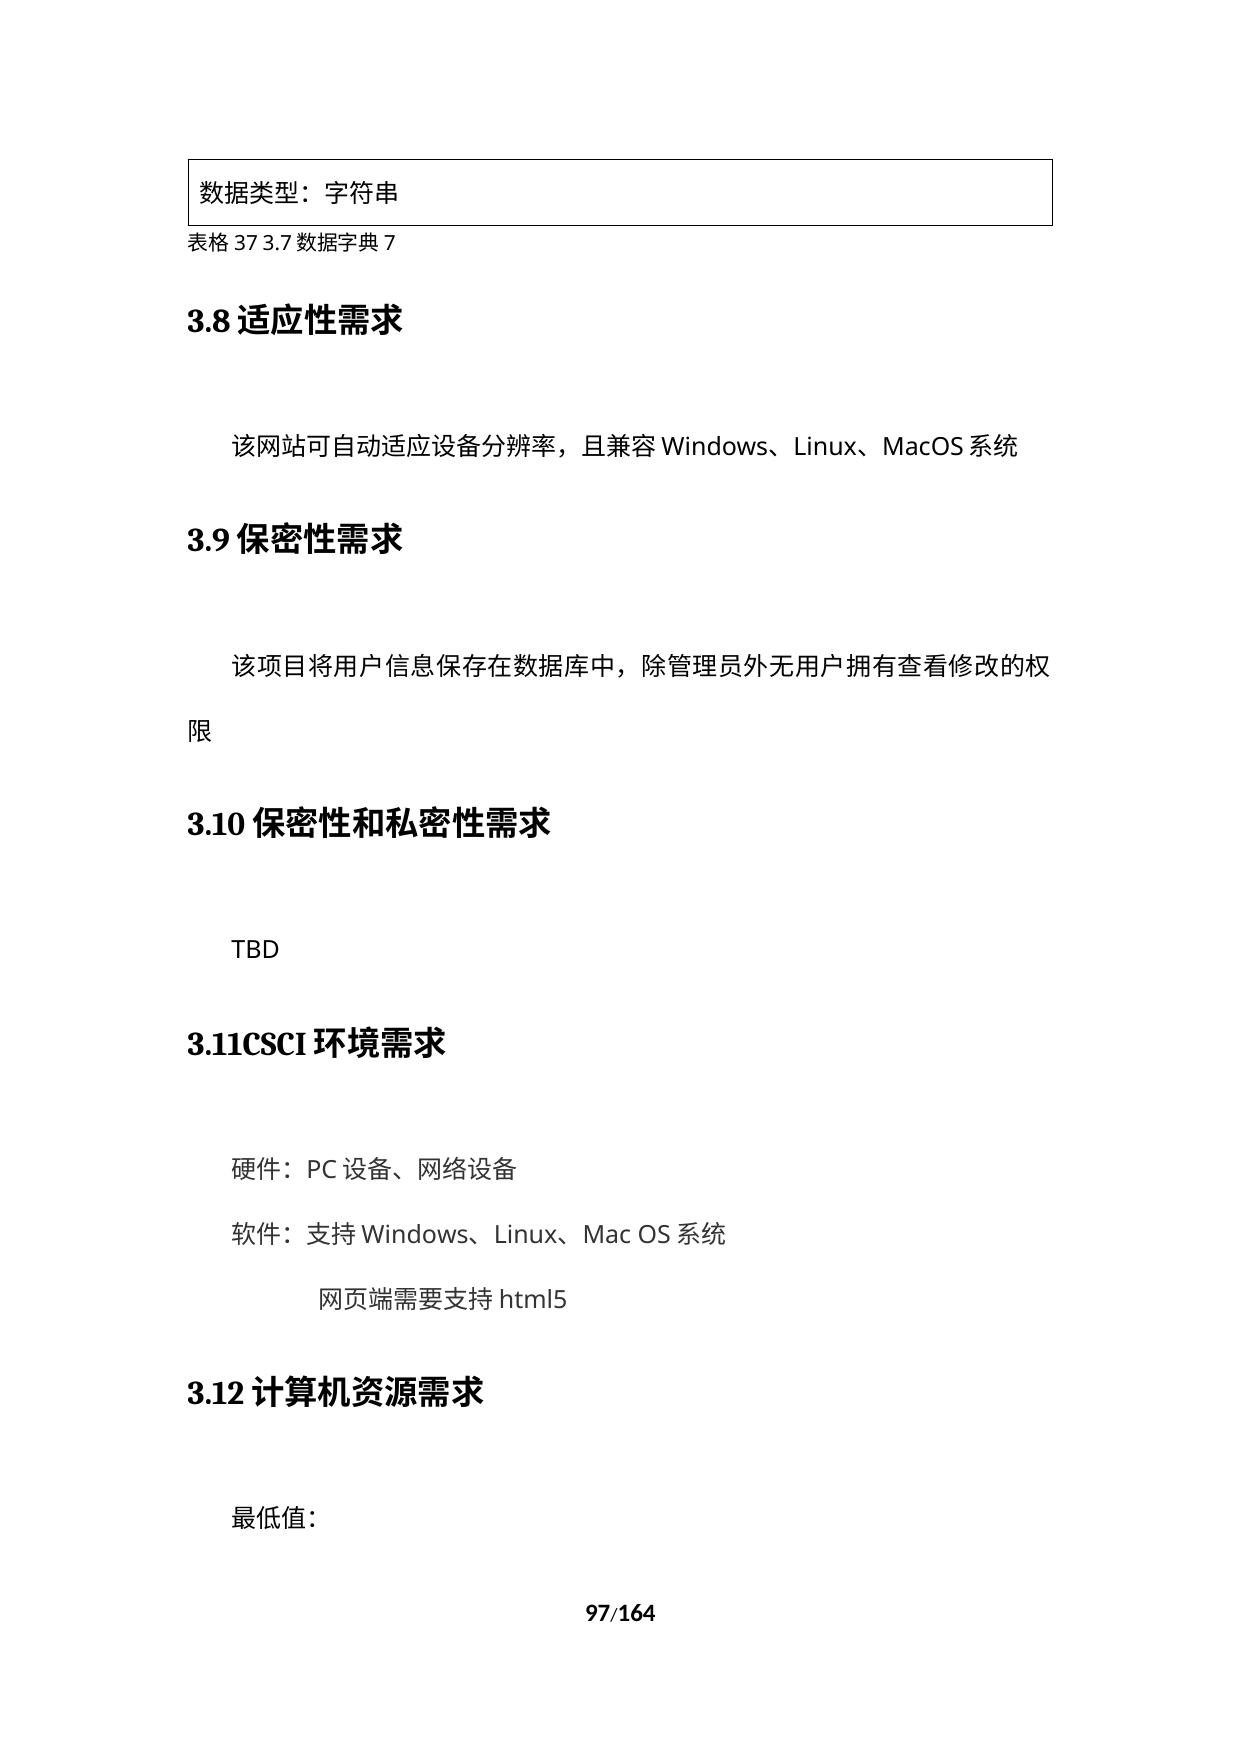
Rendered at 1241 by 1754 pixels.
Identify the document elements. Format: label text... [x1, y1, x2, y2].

text 最低值： [187, 1484, 1053, 1549]
text 软件：支持Windows、Linux、Mac OS系统 [231, 1200, 1053, 1265]
text 该项目将用户信息保存在数据库中，除管理员外无用户拥有查看修改的权限 [187, 632, 1053, 762]
subtitle 3.12计算机资源需求 [187, 1357, 1053, 1422]
text 硬件：PC设备、网络设备 [231, 1135, 1053, 1200]
text 表格 37 3.7数据字典7 [187, 226, 1053, 258]
subtitle 3.11CSCI环境需求 [187, 1008, 1053, 1073]
subtitle 3.8适应性需求 [187, 285, 1053, 350]
subtitle 3.9保密性需求 [187, 504, 1053, 569]
text TBD [187, 916, 1053, 981]
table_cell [189, 160, 1052, 224]
subtitle 3.10保密性和私密性需求 [187, 789, 1053, 854]
text 该网站可自动适应设备分辨率，且兼容Windows、Linux、MacOS系统 [187, 412, 1053, 477]
text 网页端需要支持html5 [275, 1265, 1053, 1330]
